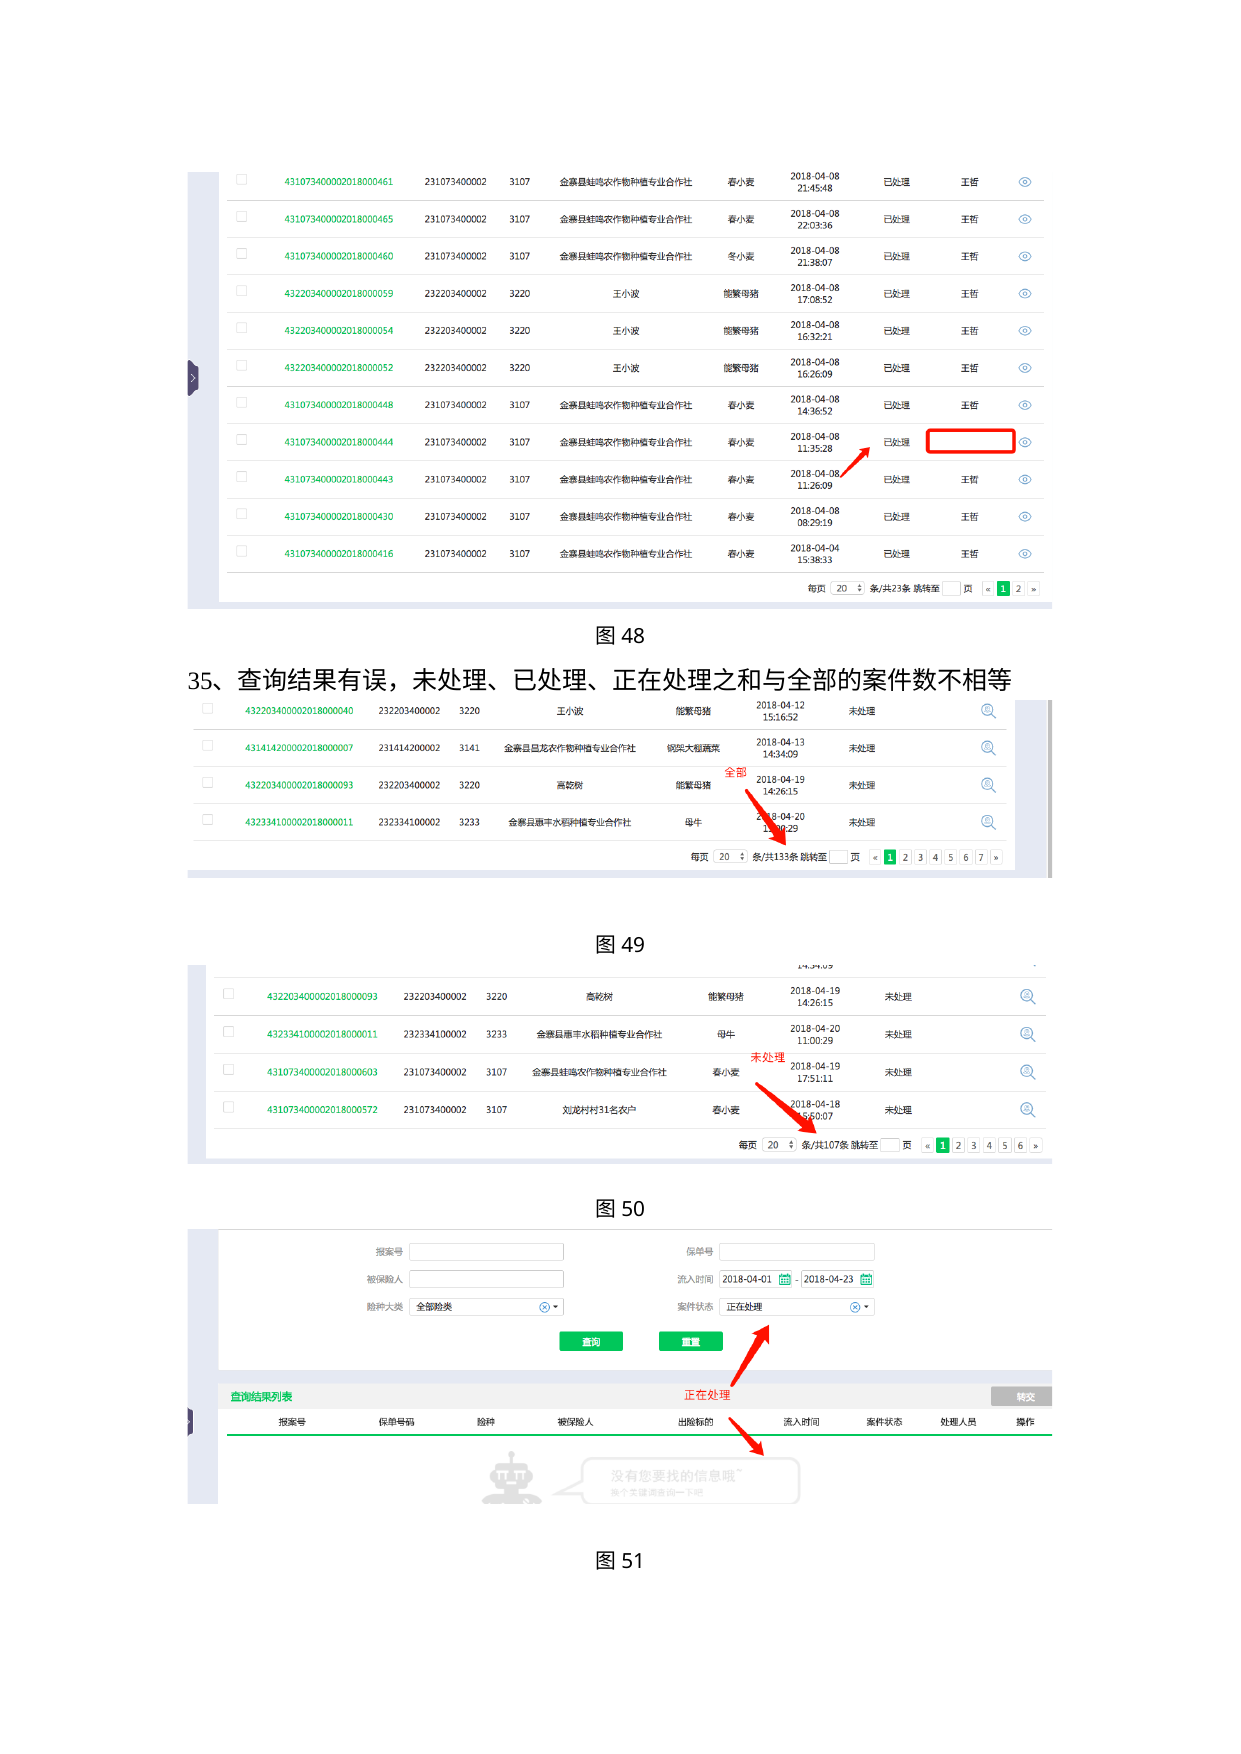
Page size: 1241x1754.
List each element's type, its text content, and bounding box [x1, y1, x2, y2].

picture [187, 1229, 1053, 1504]
text 图 48 [187, 613, 1053, 657]
picture [187, 172, 1053, 609]
text 图 49 [187, 921, 1053, 965]
text 35、查询结果有误，未处理、已处理、正在处理之和与全部的案件数不相等 [187, 657, 1053, 700]
text 图 50 [187, 1185, 1053, 1229]
picture [187, 700, 1053, 878]
text 图 51 [187, 1538, 1053, 1582]
picture [187, 965, 1053, 1164]
